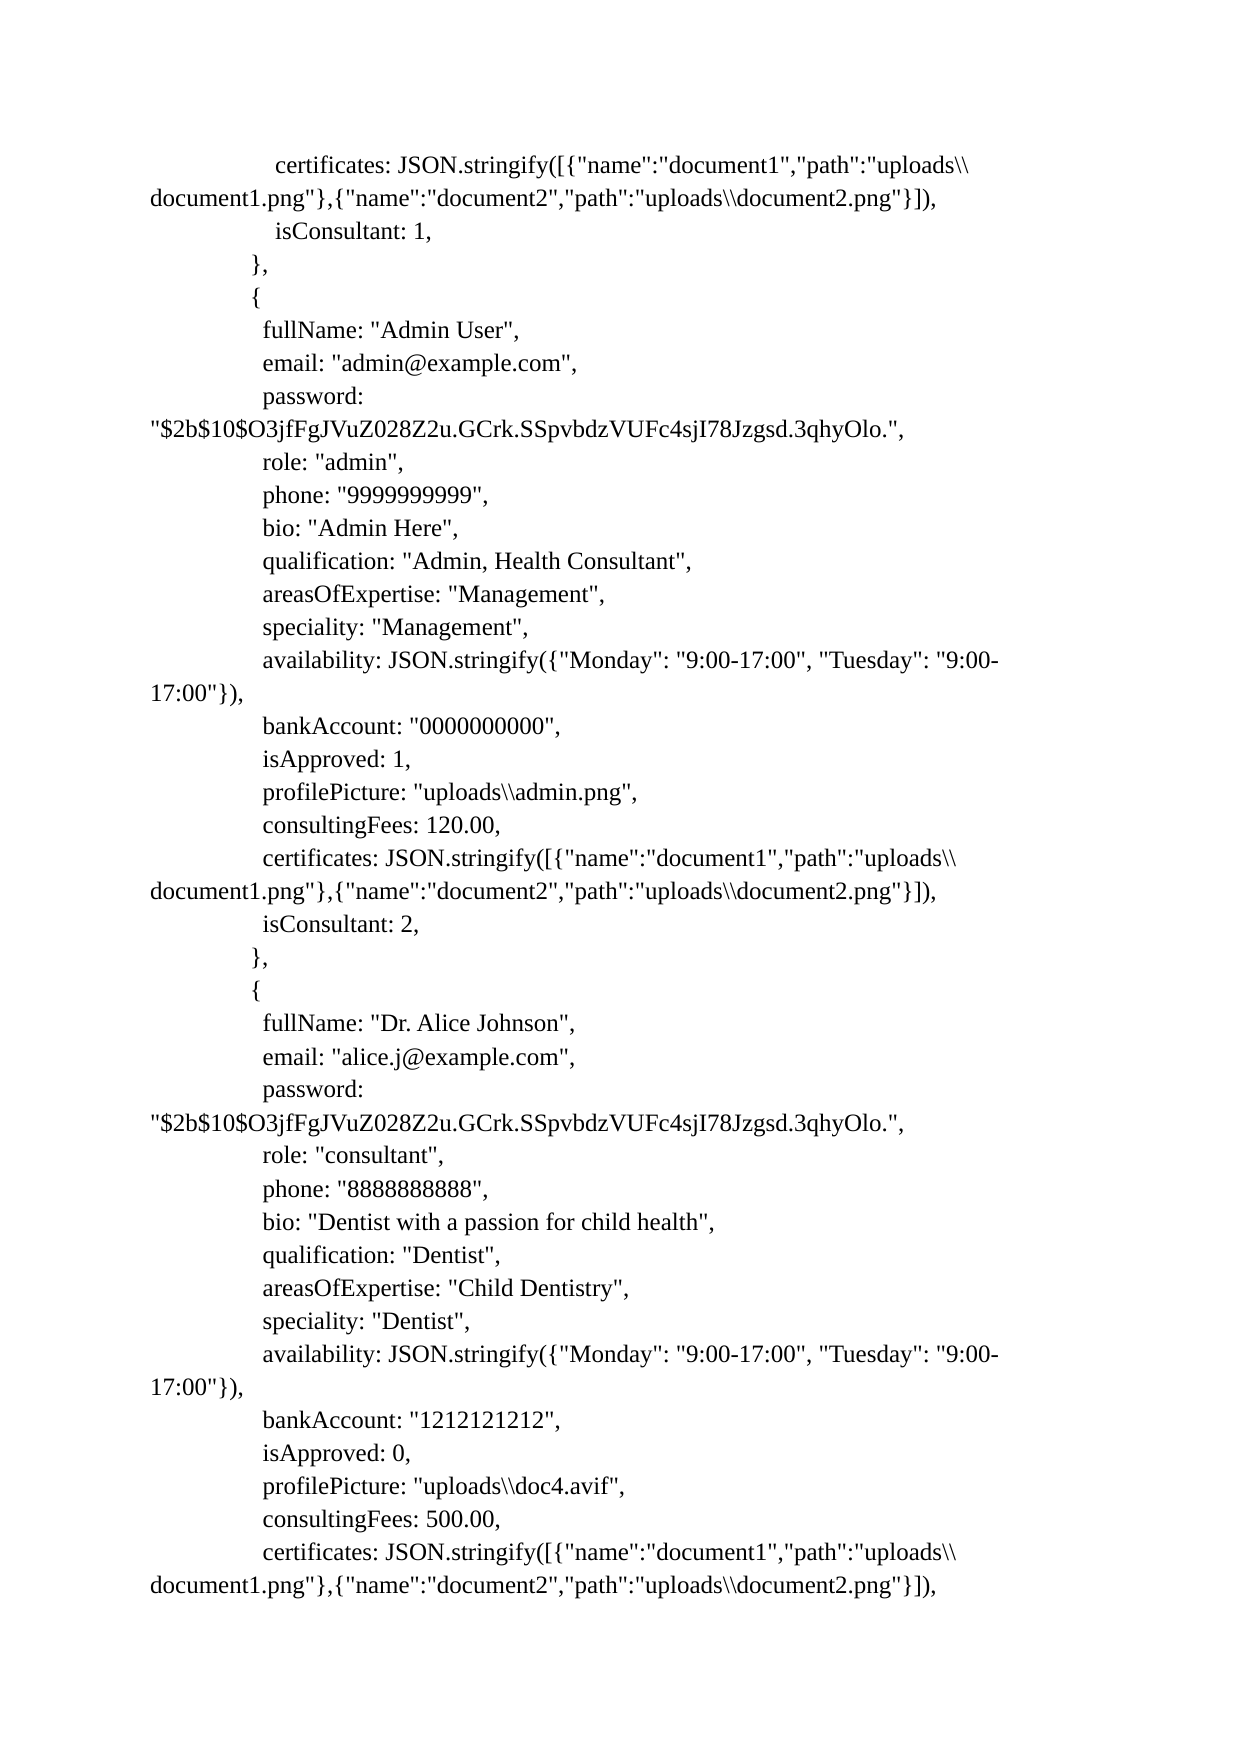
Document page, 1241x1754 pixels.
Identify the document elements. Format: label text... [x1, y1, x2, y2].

text role: "admin", [150, 447, 1090, 476]
text certificates: JSON.stringify([{"name":"document1","path":"uploads\\document1.png"},{"name":"document2","path":"uploads\\document2.png"}]), [150, 843, 1090, 905]
text email: "admin@example.com", [150, 348, 1090, 377]
text { [150, 282, 1090, 311]
text password: "$2b$10$O3jfFgJVuZ028Z2u.GCrk.SSpvbdzVUFc4sjI78Jzgsd.3qhyOlo.", [150, 381, 1090, 443]
text profilePicture: "uploads\\admin.png", [150, 777, 1090, 806]
text fullName: "Dr. Alice Johnson", [150, 1008, 1090, 1037]
text bankAccount: "1212121212", [150, 1405, 1090, 1433]
text isConsultant: 1, [150, 216, 1090, 245]
text areasOfExpertise: "Management", [150, 579, 1090, 608]
text certificates: JSON.stringify([{"name":"document1","path":"uploads\\document1.png"},{"name":"document2","path":"uploads\\document2.png"}]), [150, 150, 1090, 212]
text bio: "Dentist with a passion for child health", [150, 1207, 1090, 1235]
text phone: "8888888888", [150, 1174, 1090, 1202]
text speciality: "Dentist", [150, 1306, 1090, 1334]
text fullName: "Admin User", [150, 315, 1090, 344]
text email: "alice.j@example.com", [150, 1042, 1090, 1070]
text profilePicture: "uploads\\doc4.avif", [150, 1471, 1090, 1499]
text phone: "9999999999", [150, 480, 1090, 509]
text qualification: "Admin, Health Consultant", [150, 546, 1090, 575]
text bankAccount: "0000000000", [150, 711, 1090, 740]
text bio: "Admin Here", [150, 513, 1090, 542]
text availability: JSON.stringify({"Monday": "9:00-17:00", "Tuesday": "9:00-17:00"}), [150, 1339, 1090, 1401]
text certificates: JSON.stringify([{"name":"document1","path":"uploads\\document1.png"},{"name":"document2","path":"uploads\\document2.png"}]), [150, 1537, 1090, 1599]
text isConsultant: 2, [150, 909, 1090, 938]
text availability: JSON.stringify({"Monday": "9:00-17:00", "Tuesday": "9:00-17:00"}), [150, 645, 1090, 707]
text qualification: "Dentist", [150, 1240, 1090, 1268]
text consultingFees: 120.00, [150, 810, 1090, 839]
text }, [150, 249, 1090, 278]
text speciality: "Management", [150, 612, 1090, 641]
text password: "$2b$10$O3jfFgJVuZ028Z2u.GCrk.SSpvbdzVUFc4sjI78Jzgsd.3qhyOlo.", [150, 1074, 1090, 1136]
text }, [150, 942, 1090, 971]
text isApproved: 0, [150, 1438, 1090, 1467]
text isApproved: 1, [150, 744, 1090, 773]
text consultingFees: 500.00, [150, 1504, 1090, 1533]
text areasOfExpertise: "Child Dentistry", [150, 1273, 1090, 1301]
text { [150, 976, 1090, 1004]
text role: "consultant", [150, 1141, 1090, 1169]
